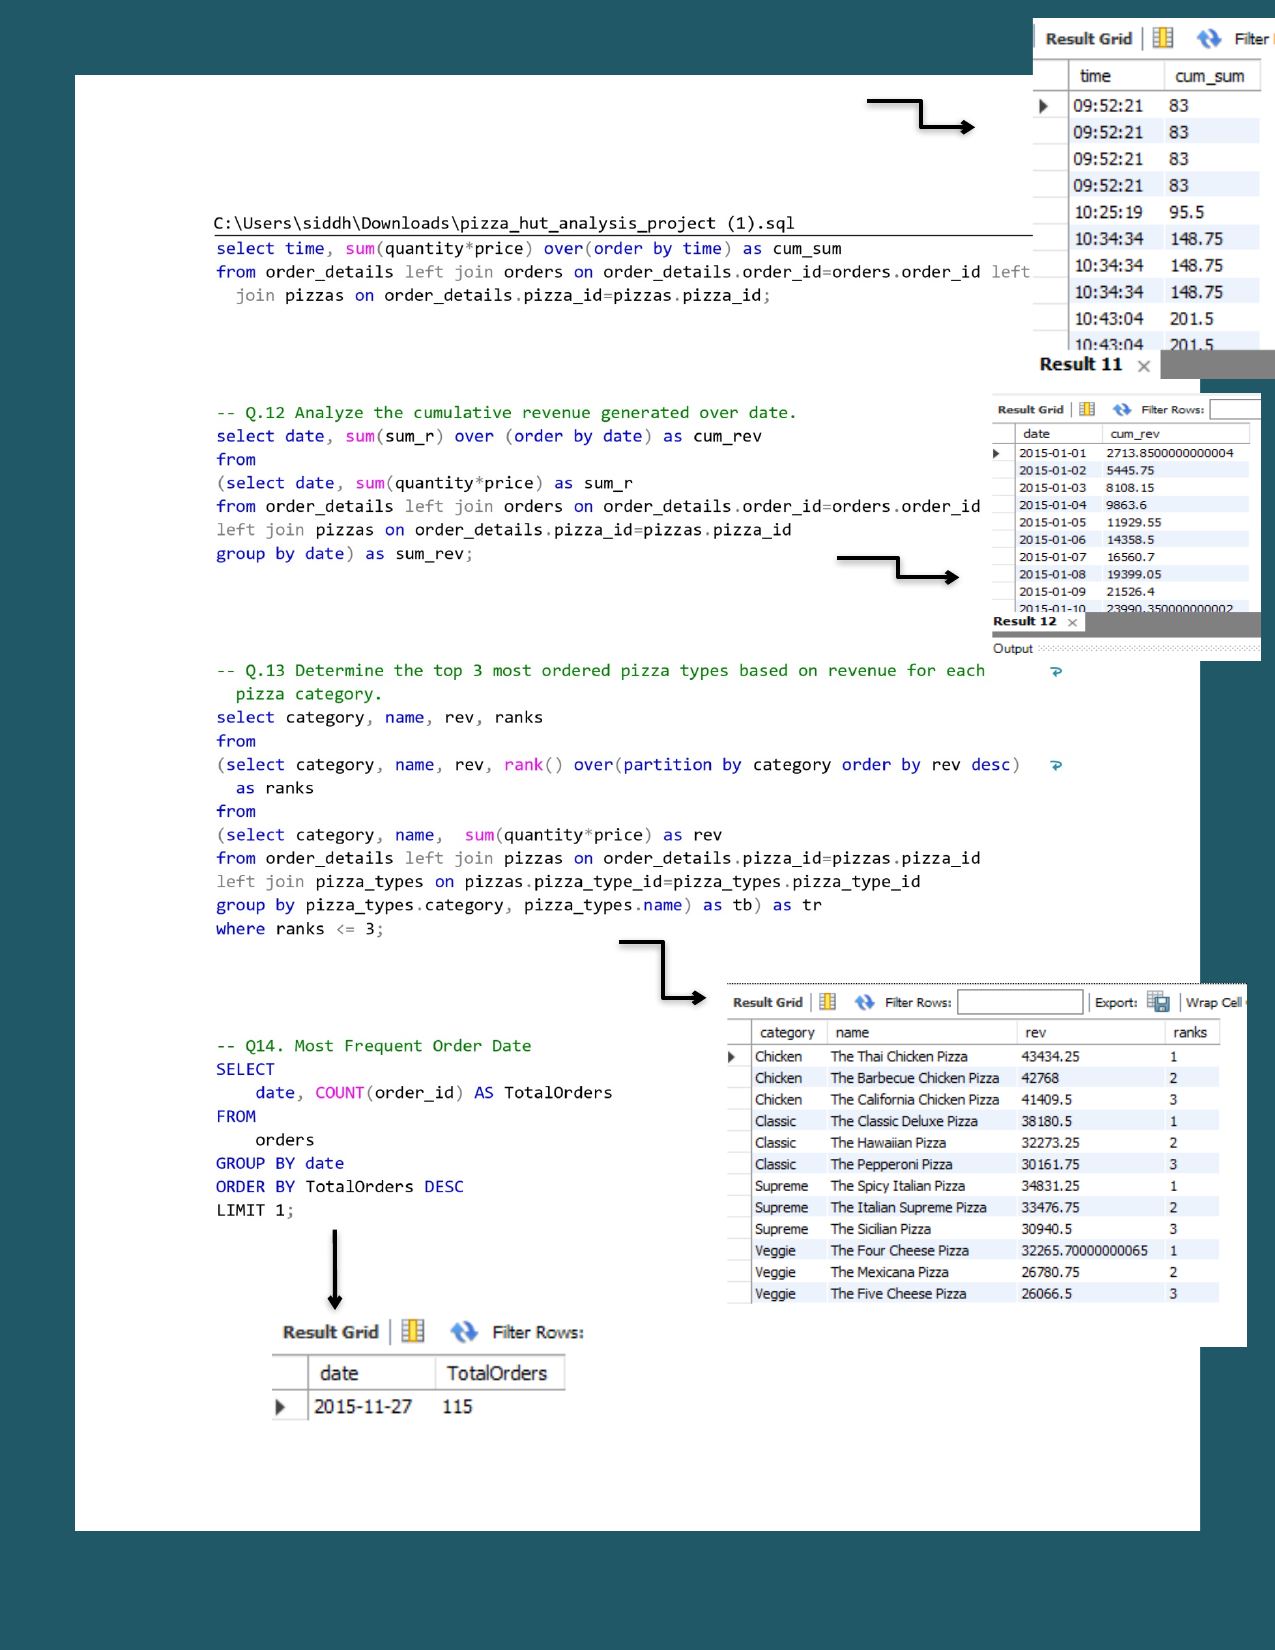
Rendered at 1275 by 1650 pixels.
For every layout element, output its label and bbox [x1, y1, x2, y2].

picture [75, 18, 1275, 1531]
